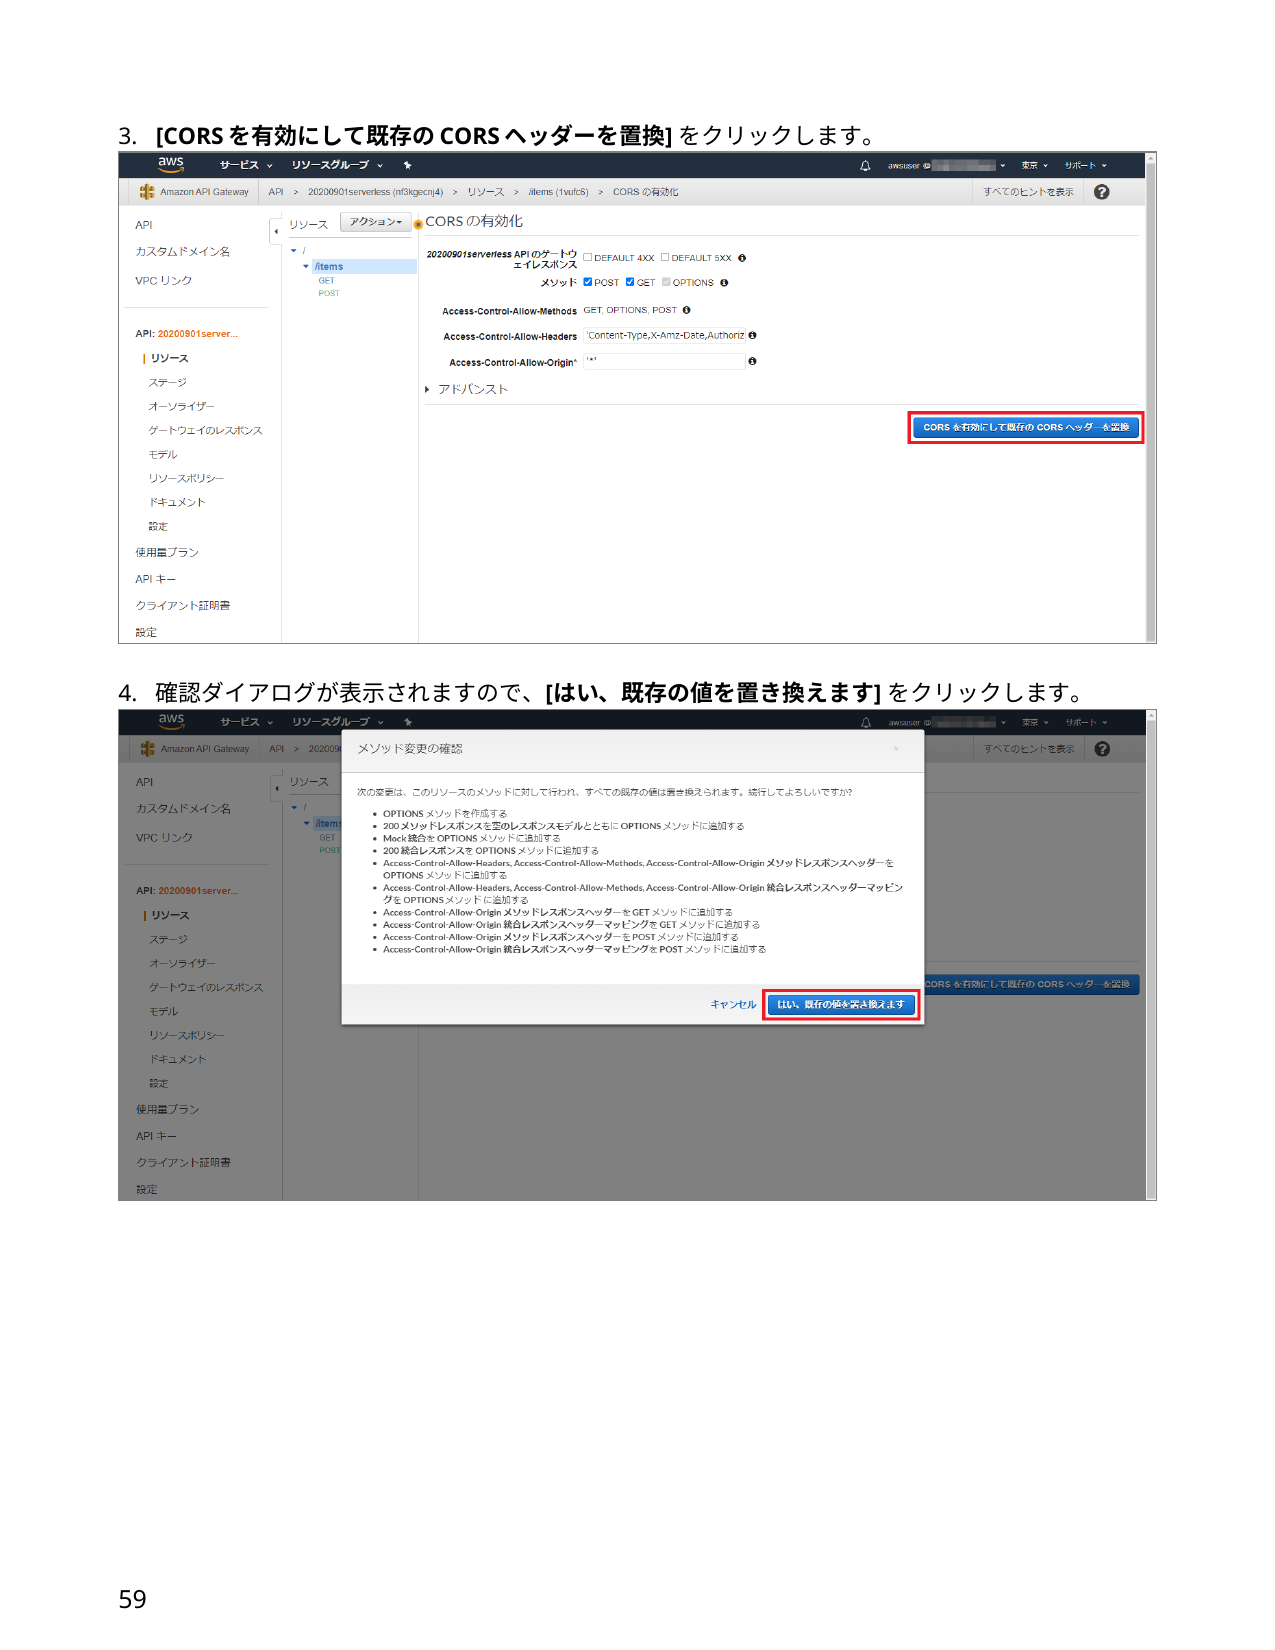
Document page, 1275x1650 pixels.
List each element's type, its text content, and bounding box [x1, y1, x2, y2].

list [CORSを有効にして既存のCORSヘッダーを置換] をクリックします。 [118, 118, 1157, 151]
list 確認ダイアログが表示されますので、[はい、既存の値を置き換えます] をクリックします。 [118, 675, 1157, 708]
picture [119, 710, 1156, 1200]
picture [119, 153, 1156, 643]
